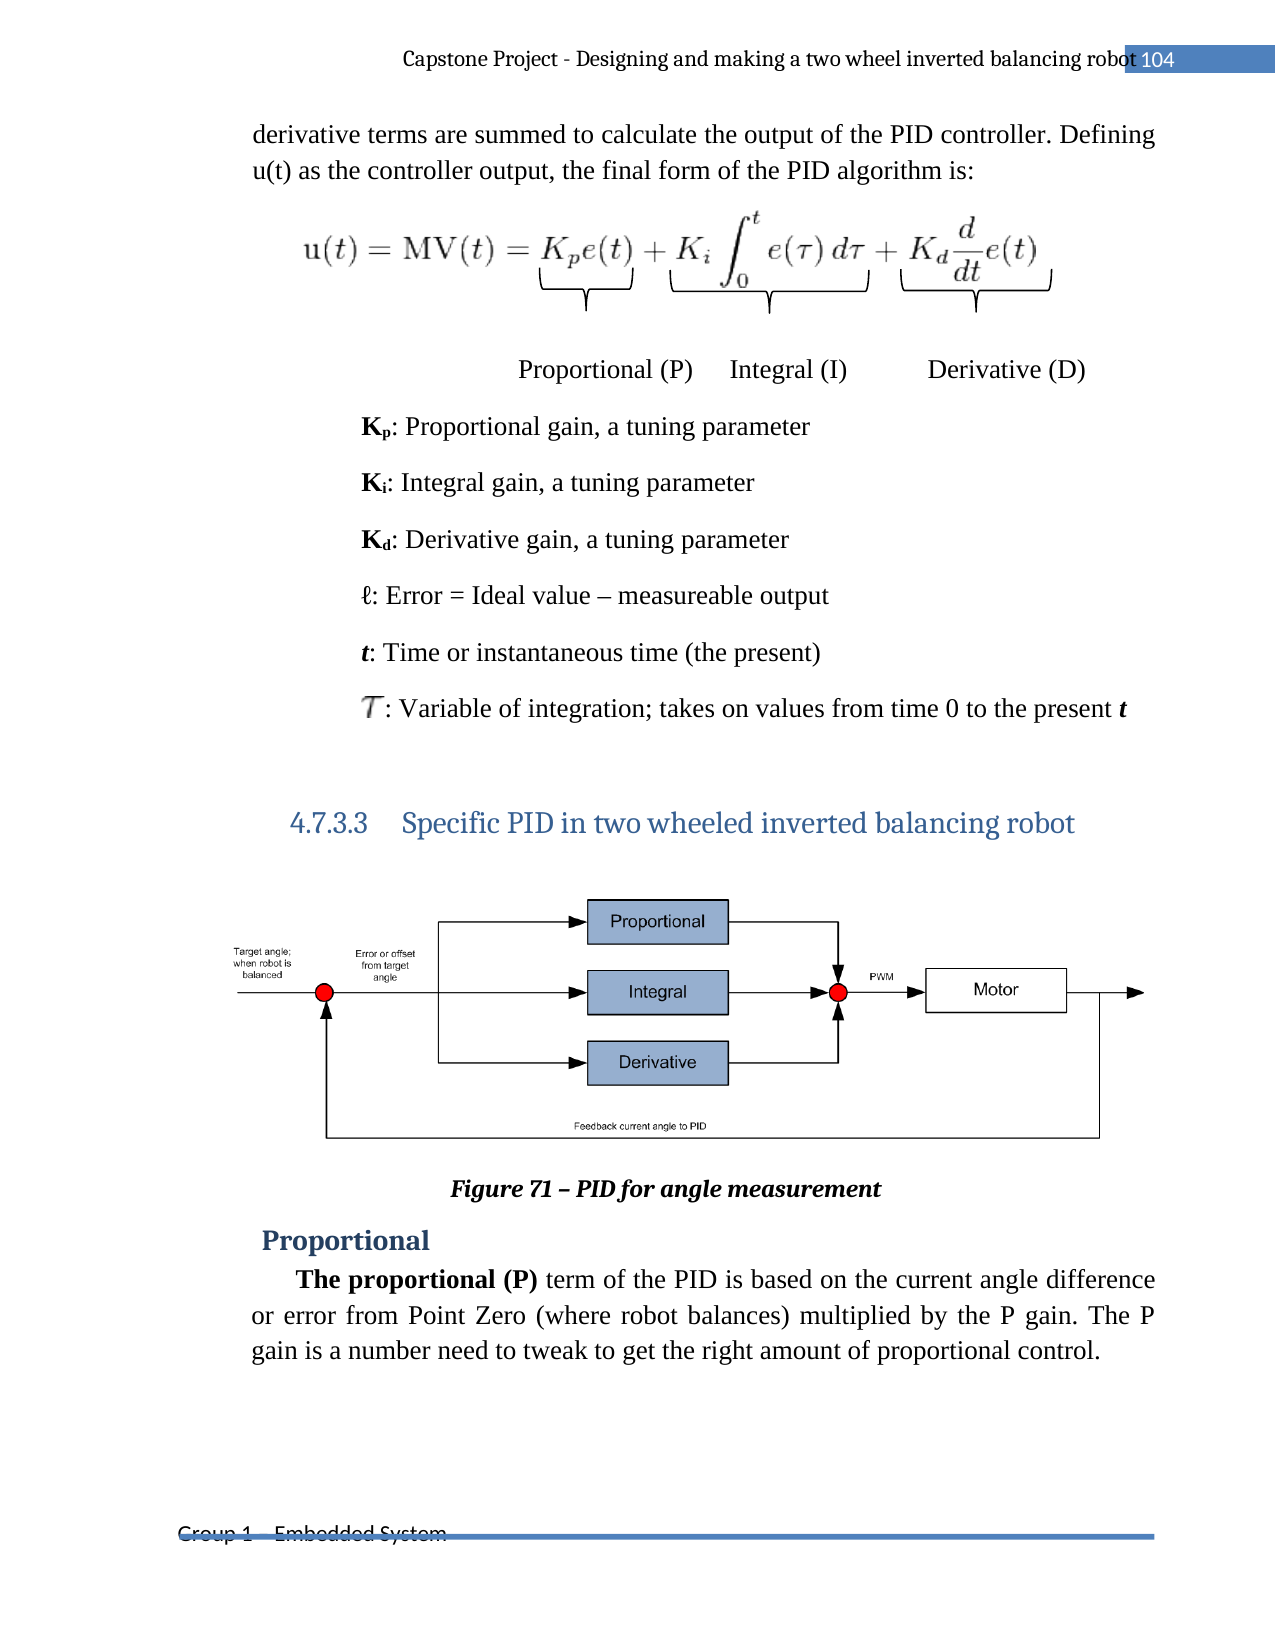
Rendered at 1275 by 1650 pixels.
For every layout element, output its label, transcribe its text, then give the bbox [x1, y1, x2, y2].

subtitle Specific PID in two wheeled inverted balancing robot [290, 806, 1157, 841]
text ℓ: Error = Ideal value – measureable output [318, 579, 1157, 610]
picture [218, 899, 1144, 1150]
text Kp: Proportional gain, a tuning parameter [318, 409, 1157, 441]
text Kd: Derivative gain, a tuning parameter [318, 523, 1157, 554]
text The proportional (P) term of the PID is based on the current angle difference or error from Point Zero (where robot balances) multiplied by the P gain. The P gain is a number need to tweak to get the right amount of proportional control. [251, 1263, 1157, 1366]
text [252, 118, 1157, 185]
picture [361, 696, 385, 718]
text t: Time or instantaneous time (the present) [318, 636, 1157, 667]
text Figure 71 – PID for angle measurement [177, 1175, 1157, 1204]
subtitle Proportional [262, 1224, 1157, 1258]
picture [303, 210, 1036, 288]
text Ki: Integral gain, a tuning parameter [318, 466, 1157, 497]
text : Variable of integration; takes on values from time 0 to the present t [318, 692, 1157, 723]
